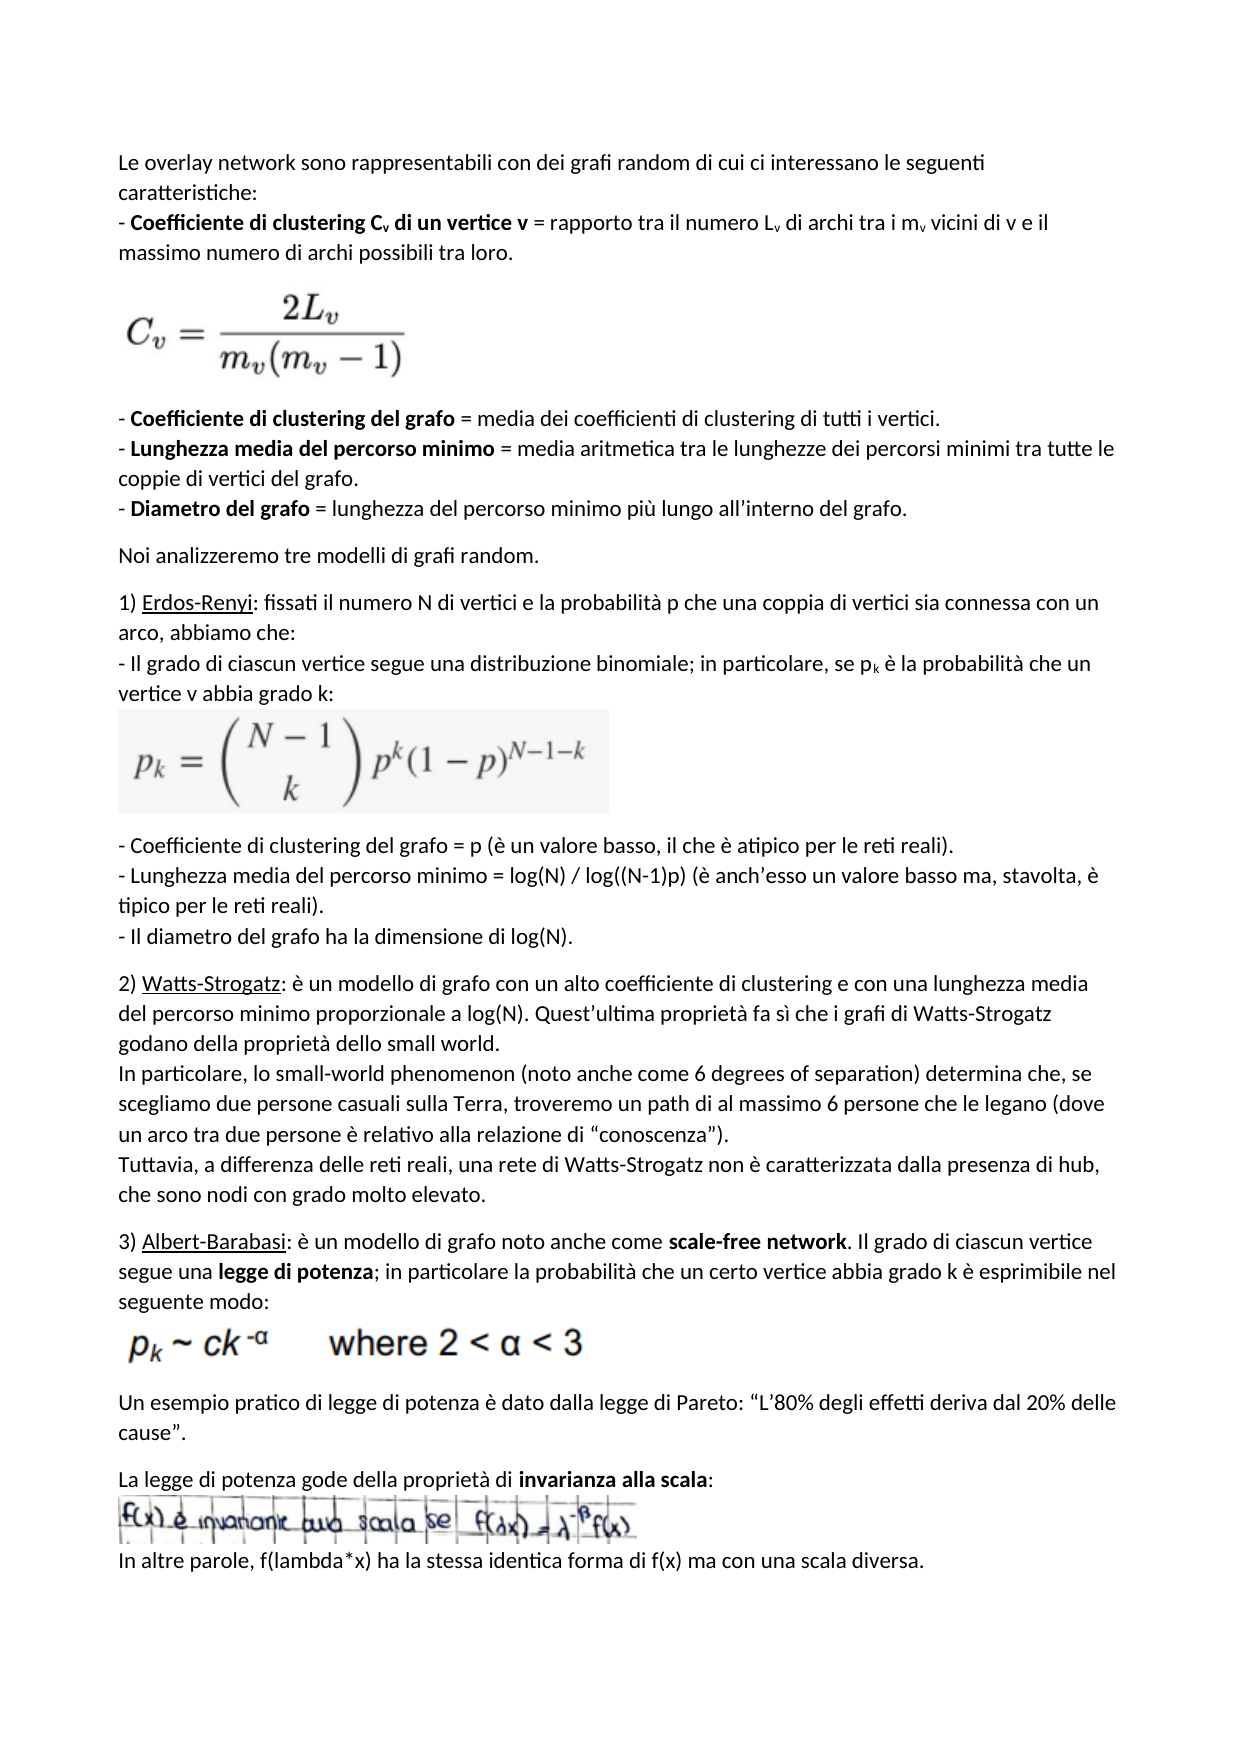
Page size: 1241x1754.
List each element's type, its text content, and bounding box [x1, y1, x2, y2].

text Le overlay network sono rappresentabili con dei grafi random di cui ci interessano le seguenti caratteristiche: - Coefficiente di clustering Cv di un vertice v = rapporto tra il numero Lv di archi tra i mv vicini di v e il massimo numero di archi possibili tra loro. [118, 148, 1122, 266]
text Noi analizzeremo tre modelli di grafi random. [118, 541, 1122, 569]
text La legge di potenza gode della proprietà di invarianza alla scala: In altre parole, f(lambda*x) ha la stessa identica forma di f(x) ma con una scala diversa. [118, 1465, 1122, 1574]
text - Coefficiente di clustering del grafo = p (è un valore basso, il che è atipico per le reti reali). - Lunghezza media del percorso minimo = log(N) / log((N-1)p) (è anch’esso un valore basso ma, stavolta, è tipico per le reti reali). - Il diametro del grafo ha la dimensione di log(N). [118, 831, 1122, 950]
text 3) Albert-Barabasi: è un modello di grafo noto anche come scale-free network. Il grado di ciascun vertice segue una legge di potenza; in particolare la probabilità che un certo vertice abbia grado k è esprimibile nel seguente modo: [118, 1227, 1122, 1369]
picture [118, 285, 415, 386]
text - Coefficiente di clustering del grafo = media dei coefficienti di clustering di tutti i vertici. - Lunghezza media del percorso minimo = media aritmetica tra le lunghezze dei percorsi minimi tra tutte le coppie di vertici del grafo. - Diametro del grafo = lunghezza del percorso minimo più lungo all’interno del grafo. [118, 404, 1122, 523]
text Un esempio pratico di legge di potenza è dato dalla legge di Pareto: “L’80% degli effetti deriva dal 20% delle cause”. [118, 1388, 1122, 1446]
picture [118, 1317, 594, 1370]
picture [118, 709, 609, 813]
text 2) Watts-Strogatz: è un modello di grafo con un alto coefficiente di clustering e con una lunghezza media del percorso minimo proporzionale a log(N). Quest’ultima proprietà fa sì che i grafi di Watts-Strogatz godano della proprietà dello small world. In particolare, lo small-world phenomenon (noto anche come 6 degrees of separation) determina che, se scegliamo due persone casuali sulla Terra, troveremo un path di al massimo 6 persone che le legano (dove un arco tra due persone è relativo alla relazione di “conoscenza”). Tuttavia, a differenza delle reti reali, una rete di Watts-Strogatz non è caratterizzata dalla presenza di hub, che sono nodi con grado molto elevato. [118, 969, 1122, 1208]
text 1) Erdos-Renyi: fissati il numero N di vertici e la probabilità p che una coppia di vertici sia connessa con un arco, abbiamo che: - Il grado di ciascun vertice segue una distribuzione binomiale; in particolare, se pk è la probabilità che un vertice v abbia grado k: [118, 588, 1122, 812]
picture [118, 1495, 637, 1544]
